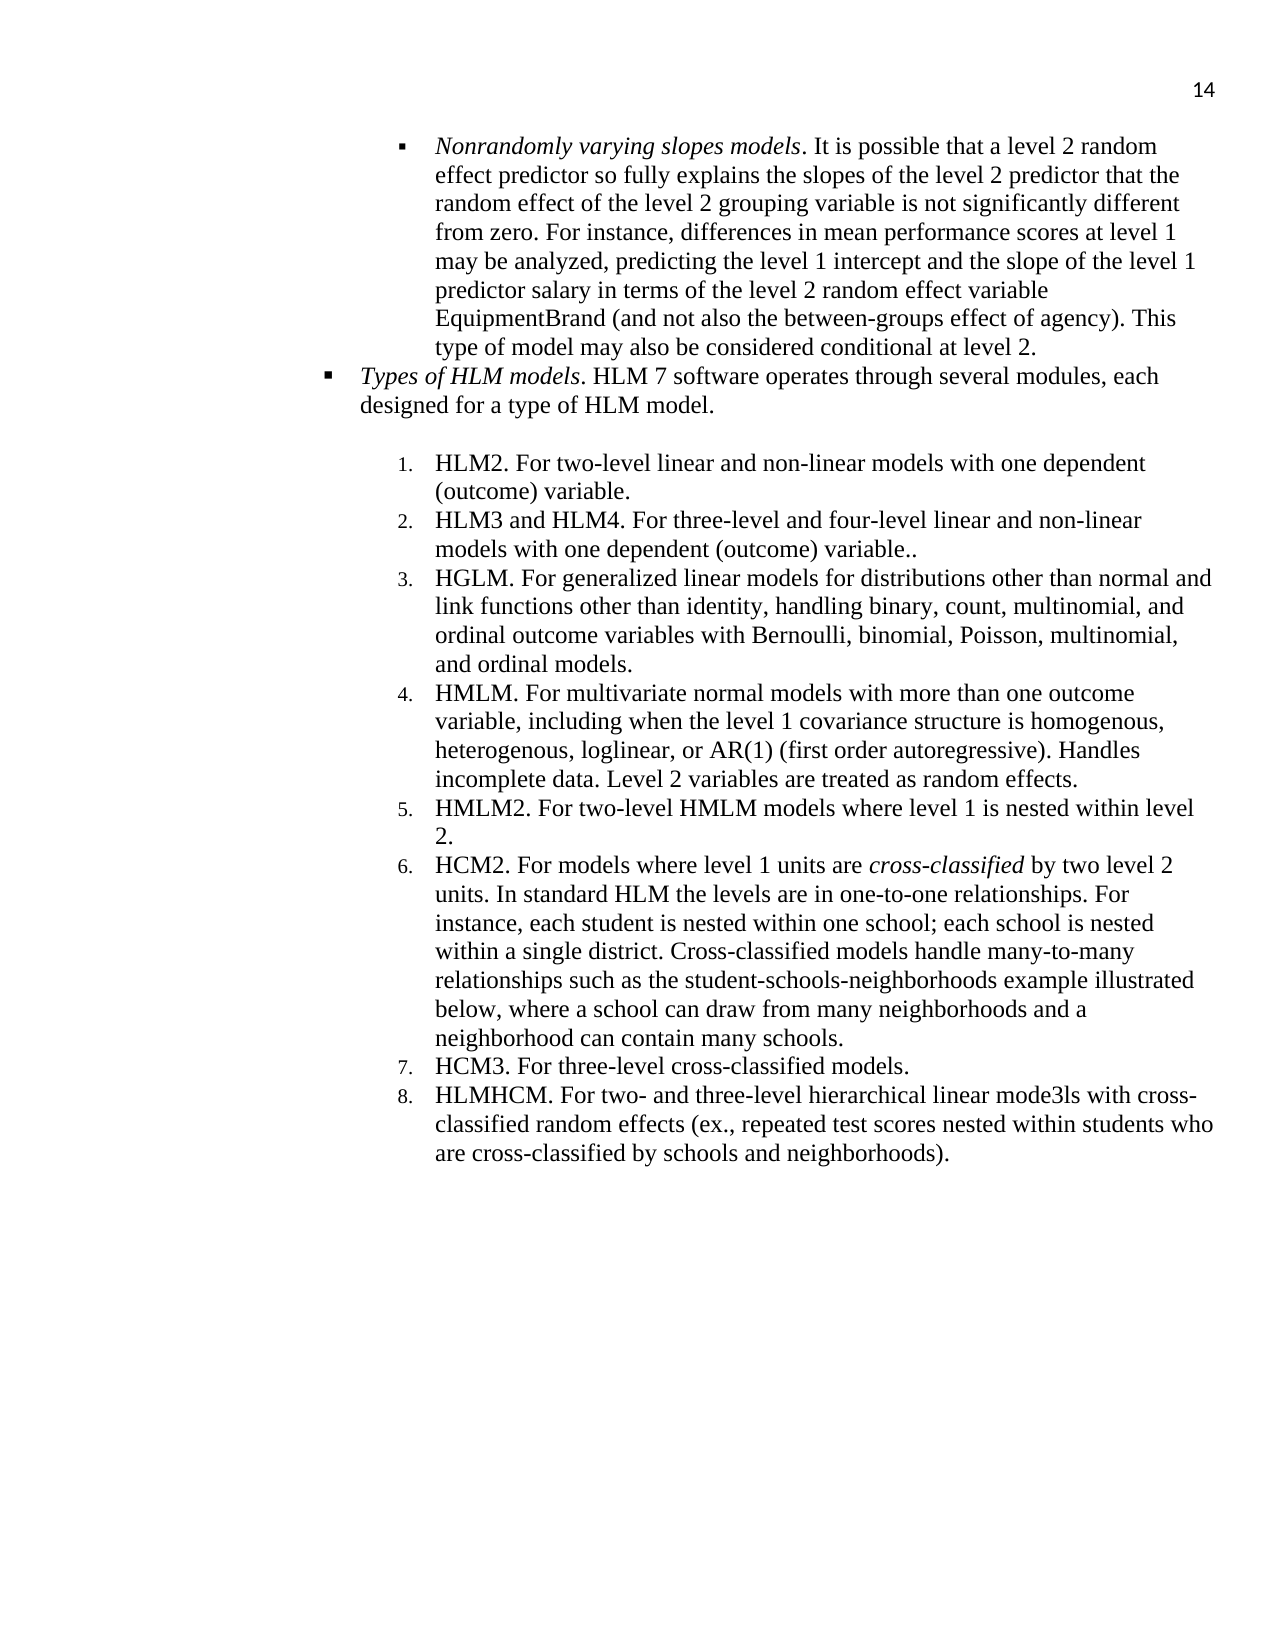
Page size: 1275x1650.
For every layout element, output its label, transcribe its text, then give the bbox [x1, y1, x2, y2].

list HLMHCM. For two- and three-level hierarchical linear mode3ls with cross-classified random effects (ex., repeated test scores nested within students who are cross-classified by schools and neighborhoods). [397, 1080, 1215, 1166]
list HMLM. For multivariate normal models with more than one outcome variable, including when the level 1 covariance structure is homogenous, heterogenous, loglinear, or AR(1) (first order autoregressive). Handles incomplete data. Level 2 variables are treated as random effects. [397, 678, 1215, 793]
list Nonrandomly varying slopes models. It is possible that a level 2 random effect predictor so fully explains the slopes of the level 2 predictor that the random effect of the level 2 grouping variable is not significantly different from zero. For instance, differences in mean performance scores at level 1 may be analyzed, predicting the level 1 intercept and the slope of the level 1 predictor salary in terms of the level 2 random effect variable EquipmentBrand (and not also the between-groups effect of agency). This type of model may also be considered conditional at level 2. [397, 131, 1215, 361]
list HCM3. For three-level cross-classified models. [397, 1051, 1215, 1080]
list HCM2. For models where level 1 units are cross-classified by two level 2 units. In standard HLM the levels are in one-to-one relationships. For instance, each student is nested within one school; each school is nested within a single district. Cross-classified models handle many-to-many relationships such as the student-schools-neighborhoods example illustrated below, where a school can draw from many neighborhoods and a neighborhood can contain many schools. [397, 850, 1215, 1051]
list Types of HLM models. HLM 7 software operates through several modules, each designed for a type of HLM model. [322, 361, 1215, 418]
list HLM3 and HLM4. For three-level and four-level linear and non-linear models with one dependent (outcome) variable.. [397, 505, 1215, 563]
list HGLM. For generalized linear models for distributions other than normal and link functions other than identity, handling binary, count, multinomial, and ordinal outcome variables with Bernoulli, binomial, Poisson, multinomial, and ordinal models. [397, 563, 1215, 678]
list HLM2. For two-level linear and non-linear models with one dependent (outcome) variable. [397, 448, 1215, 505]
list HMLM2. For two-level HMLM models where level 1 is nested within level 2. [397, 793, 1215, 850]
